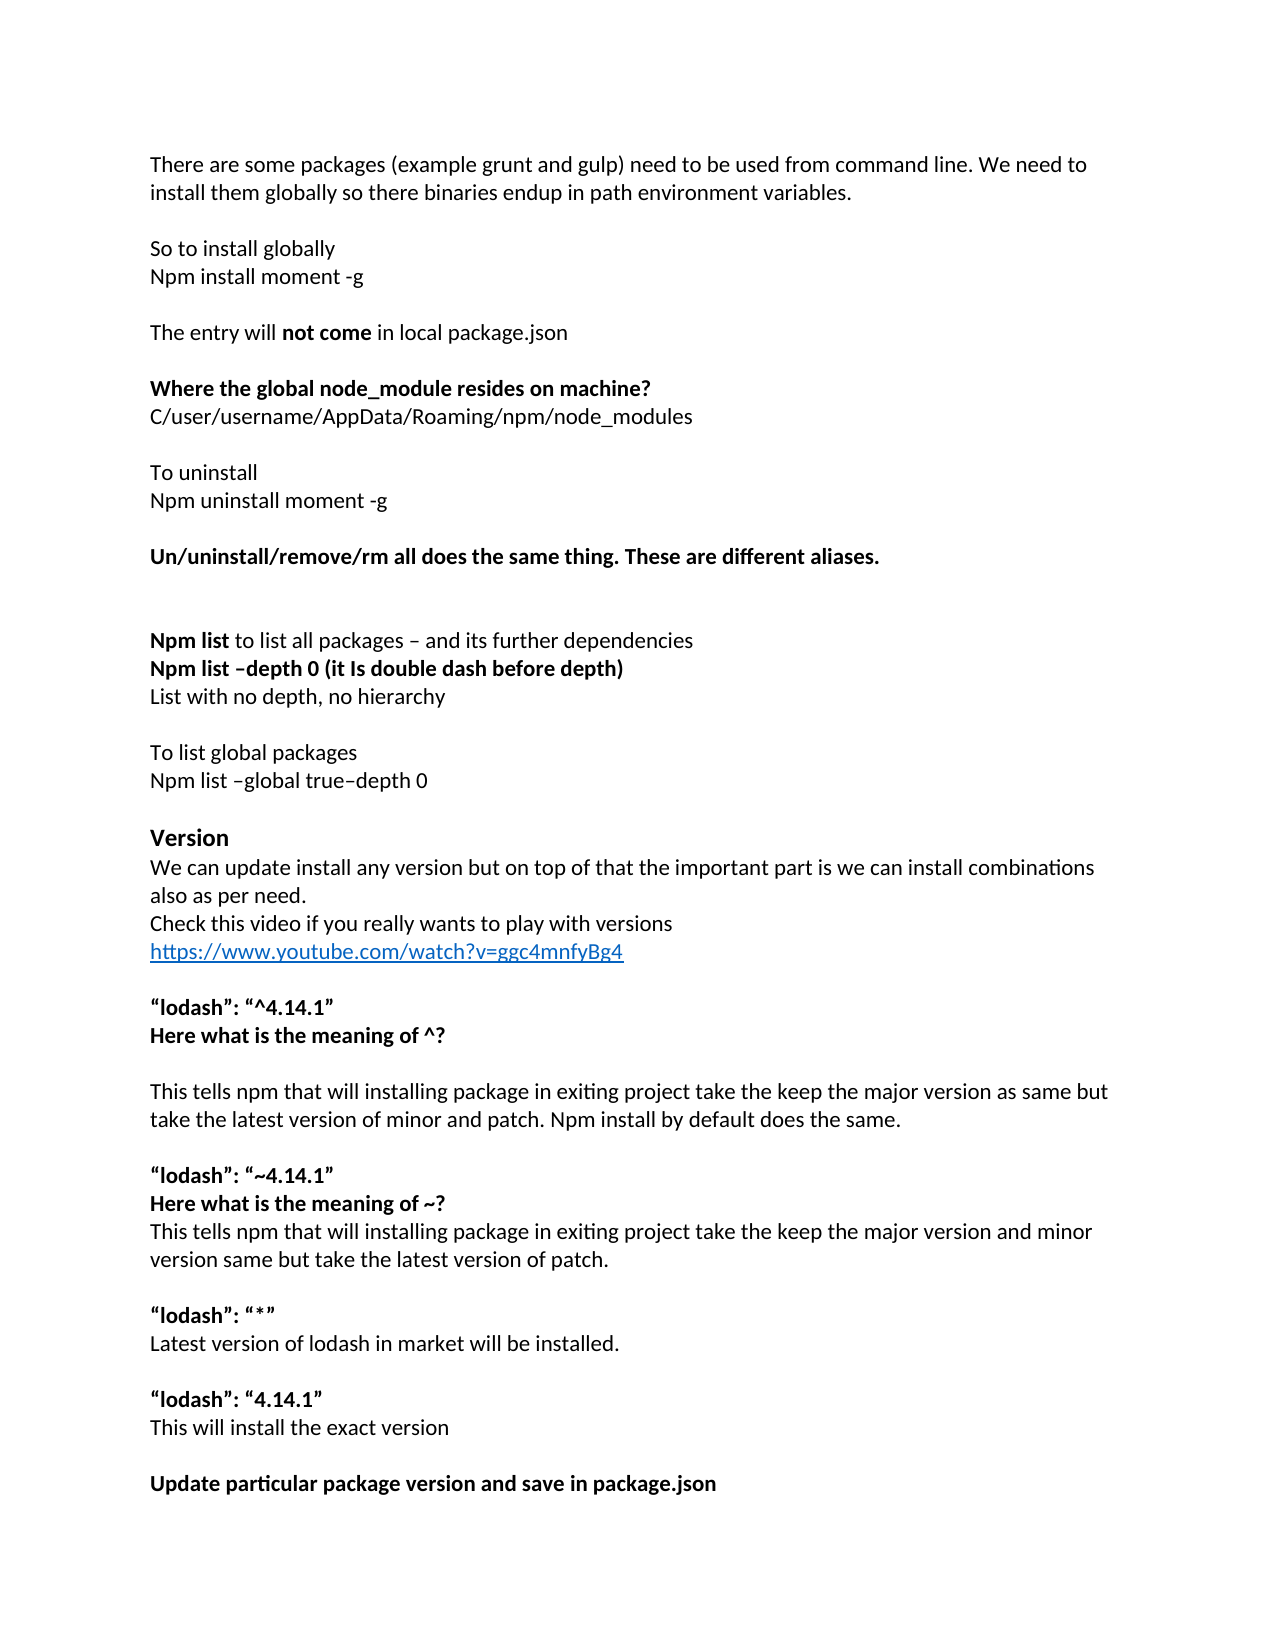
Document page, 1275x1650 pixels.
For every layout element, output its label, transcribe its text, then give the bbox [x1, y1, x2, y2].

text Version [150, 822, 1125, 853]
text Npm list –depth 0 (it Is double dash before depth) [150, 654, 1125, 682]
text “lodash”: “~4.14.1” [150, 1161, 1125, 1189]
text “lodash”: “*” [150, 1301, 1125, 1329]
text List with no depth, no hierarchy [150, 682, 1125, 710]
text “lodash”: “4.14.1” [150, 1385, 1125, 1413]
text Latest version of lodash in market will be installed. [150, 1329, 1125, 1357]
text Npm install moment -g [150, 262, 1125, 290]
text https://www.youtube.com/watch?v=ggc4mnfyBg4 [150, 937, 1125, 965]
text Npm list –global true–depth 0 [150, 766, 1125, 794]
text This tells npm that will installing package in exiting project take the keep the major version as same but take the latest version of minor and patch. Npm install by default does the same. [150, 1077, 1125, 1133]
text C/user/username/AppData/Roaming/npm/node_modules [150, 402, 1125, 430]
text So to install globally [150, 234, 1125, 262]
text To uninstall [150, 458, 1125, 486]
text We can update install any version but on top of that the important part is we can install combinations also as per need. [150, 853, 1125, 909]
text “lodash”: “^4.14.1” [150, 993, 1125, 1021]
text This will install the exact version [150, 1413, 1125, 1441]
text Check this video if you really wants to play with versions [150, 909, 1125, 937]
text Where the global node_module resides on machine? [150, 374, 1125, 402]
text The entry will not come in local package.json [150, 318, 1125, 346]
text To list global packages [150, 738, 1125, 766]
text Update particular package version and save in package.json [150, 1469, 1125, 1497]
text There are some packages (example grunt and gulp) need to be used from command line. We need to install them globally so there binaries endup in path environment variables. [150, 150, 1125, 206]
text Un/uninstall/remove/rm all does the same thing. These are different aliases. [150, 542, 1125, 570]
text This tells npm that will installing package in exiting project take the keep the major version and minor version same but take the latest version of patch. [150, 1217, 1125, 1273]
text Here what is the meaning of ^? [150, 1021, 1125, 1049]
text Npm uninstall moment -g [150, 486, 1125, 514]
text Npm list to list all packages – and its further dependencies [150, 626, 1125, 654]
text Here what is the meaning of ~? [150, 1189, 1125, 1217]
